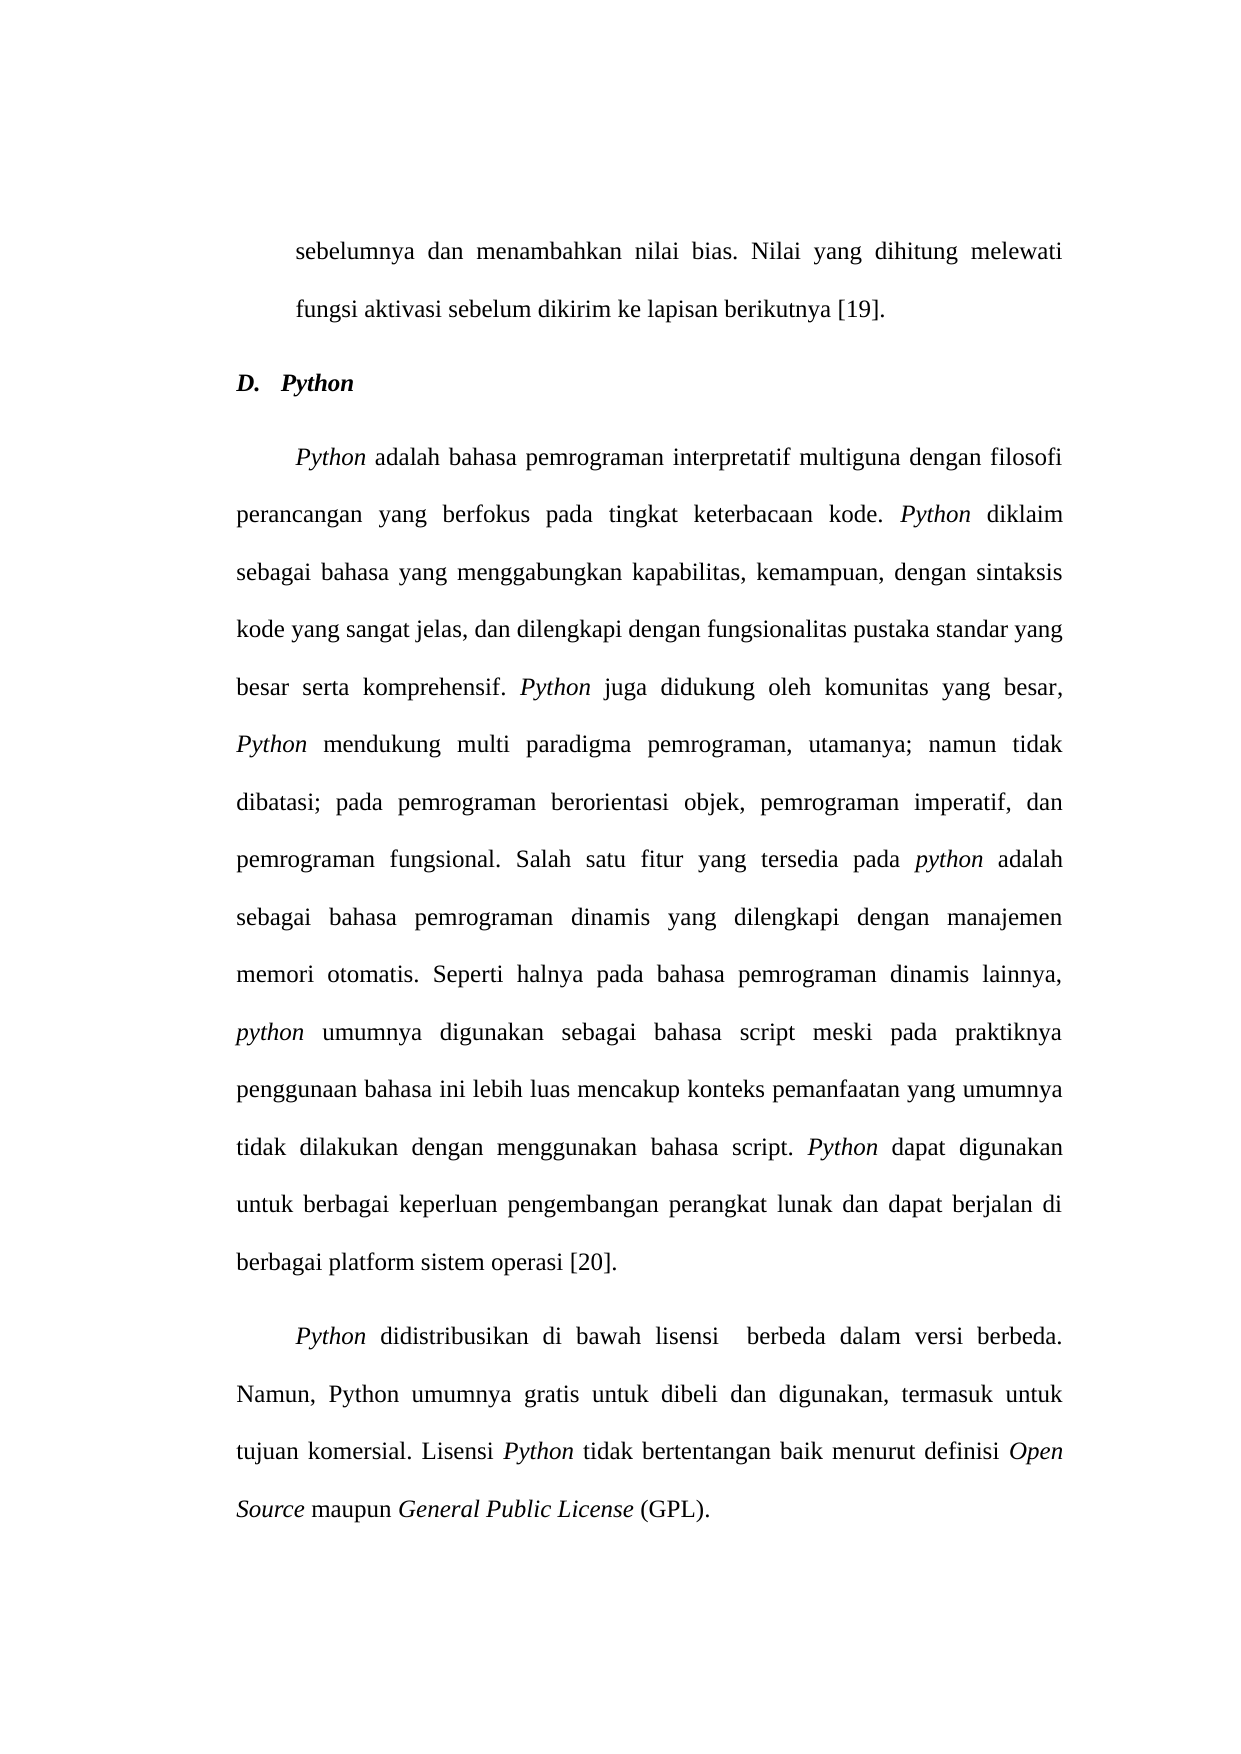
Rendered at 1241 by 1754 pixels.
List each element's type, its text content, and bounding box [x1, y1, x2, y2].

list Python [236, 368, 1063, 397]
text Python didistribusikan di bawah lisensi berbeda dalam versi berbeda. Namun, Python umumnya gratis untuk dibeli dan digunakan, termasuk untuk tujuan komersial. Lisensi Python tidak bertentangan baik menurut definisi Open Source maupun General Public License (GPL). [236, 1321, 1063, 1522]
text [295, 236, 1063, 322]
text Python adalah bahasa pemrograman interpretatif multiguna dengan filosofi perancangan yang berfokus pada tingkat keterbacaan kode. Python diklaim sebagai bahasa yang menggabungkan kapabilitas, kemampuan, dengan sintaksis kode yang sangat jelas, dan dilengkapi dengan fungsionalitas pustaka standar yang besar serta komprehensif. Python juga didukung oleh komunitas yang besar, Python mendukung multi paradigma pemrograman, utamanya; namun tidak dibatasi; pada pemrograman berorientasi objek, pemrograman imperatif, dan pemrograman fungsional. Salah satu fitur yang tersedia pada python adalah sebagai bahasa pemrograman dinamis yang dilengkapi dengan manajemen memori otomatis. Seperti halnya pada bahasa pemrograman dinamis lainnya, python umumnya digunakan sebagai bahasa script meski pada praktiknya penggunaan bahasa ini lebih luas mencakup konteks pemanfaatan yang umumnya tidak dilakukan dengan menggunakan bahasa script. Python dapat digunakan untuk berbagai keperluan pengembangan perangkat lunak dan dapat berjalan di berbagai platform sistem operasi [20]. [236, 442, 1063, 1276]
